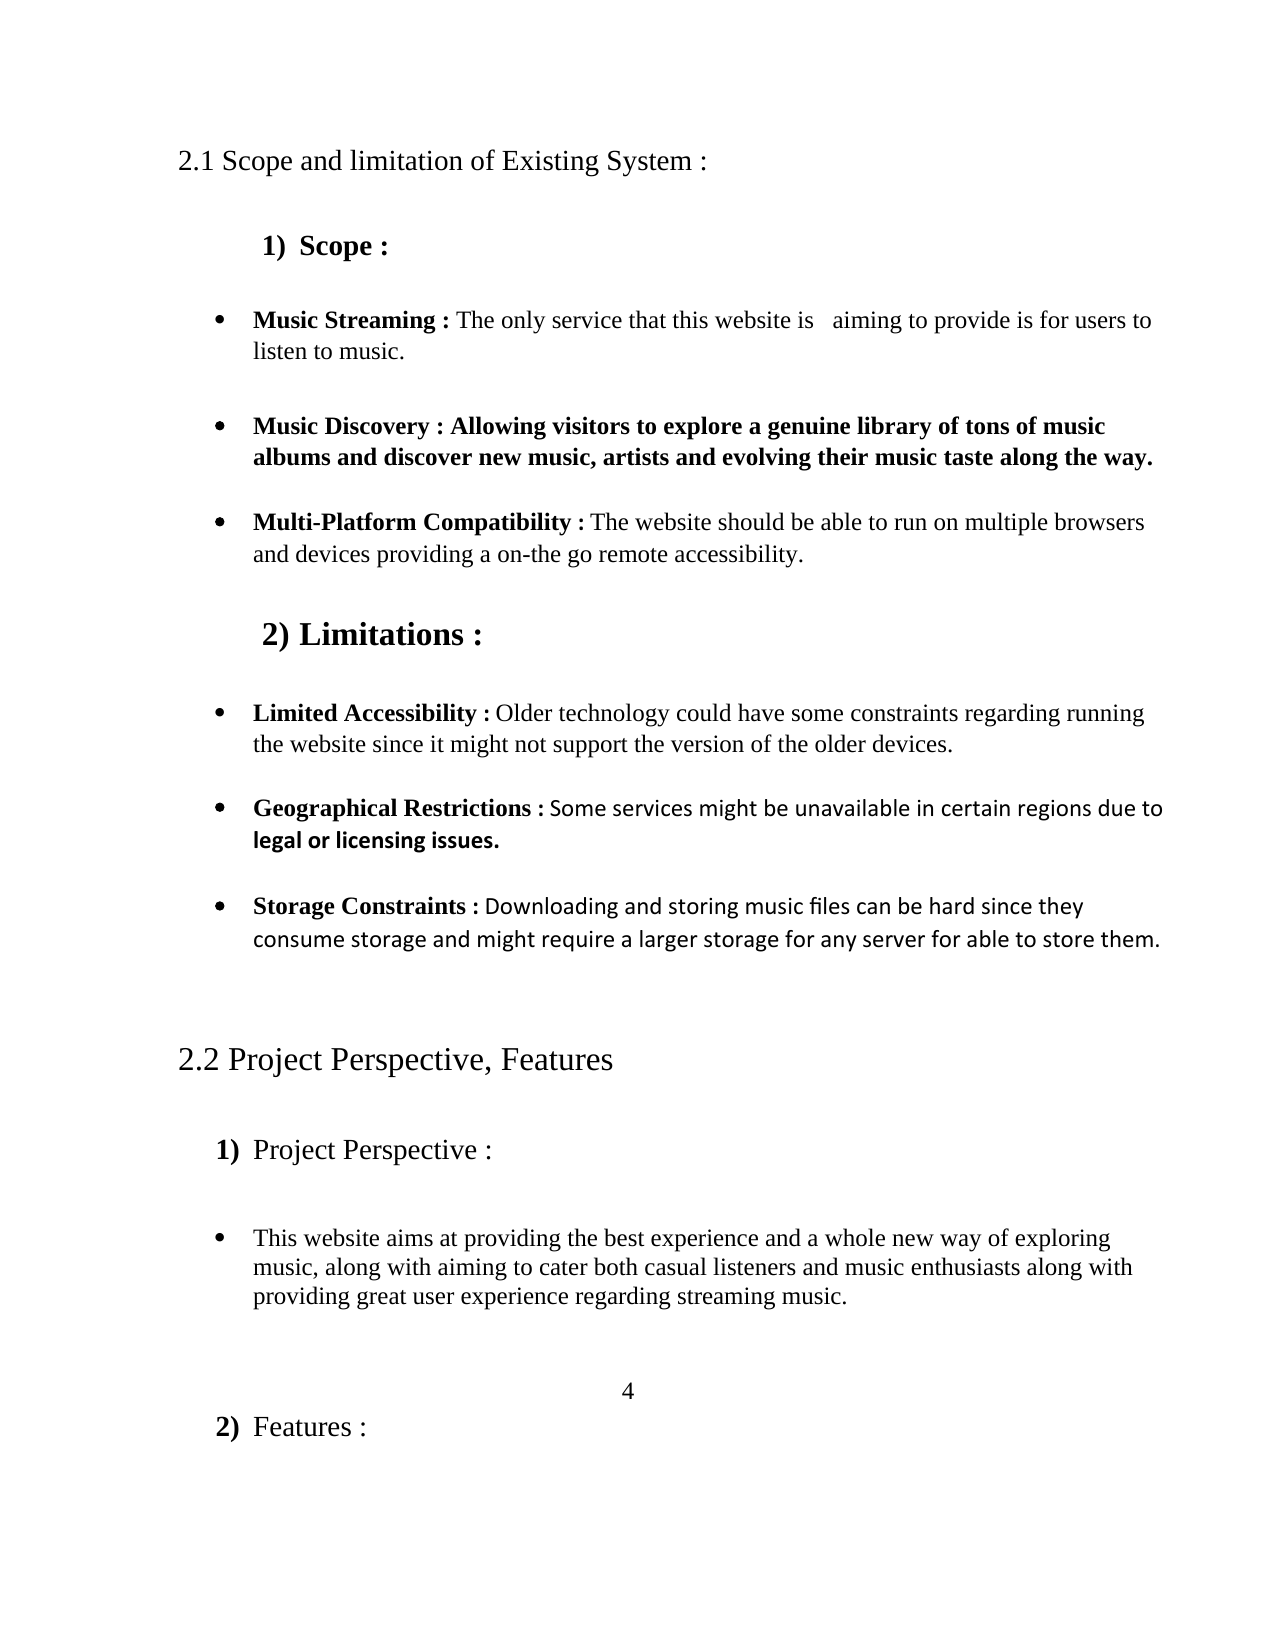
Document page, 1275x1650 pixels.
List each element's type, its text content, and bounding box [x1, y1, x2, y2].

list Scope : [262, 228, 1178, 261]
list Project Perspective : [215, 1132, 1178, 1166]
list Limited Accessibility : Older technology could have some constraints regarding running the website since it might not support the version of the older devices. [215, 697, 1178, 758]
text 4 [215, 1376, 1178, 1404]
text 2.2 Project Perspective, Features [178, 1039, 1178, 1077]
list Storage Constraints : Downloading and storing music files can be hard since they consume storage and might require a larger storage for any server for able to store them. [215, 890, 1178, 954]
list Music Discovery : Allowing visitors to explore a genuine library of tons of music albums and discover new music, artists and evolving their music taste along the way. [215, 411, 1178, 471]
list Features : [215, 1409, 1178, 1442]
text 2.1 Scope and limitation of Existing System : [178, 143, 1178, 176]
list Music Streaming : The only service that this website is aiming to provide is for users to listen to music. [215, 305, 1178, 365]
list This website aims at providing the best experience and a whole new way of exploring music, along with aiming to cater both casual listeners and music enthusiasts along with providing great user experience regarding streaming music. [215, 1223, 1178, 1309]
list Limitations : [262, 614, 1178, 652]
list Geographical Restrictions : Some services might be unavailable in certain regions due to legal or licensing issues. [215, 792, 1178, 855]
list Multi-Platform Compatibility : The website should be able to run on multiple browsers and devices providing a on-the go remote accessibility. [215, 506, 1178, 568]
